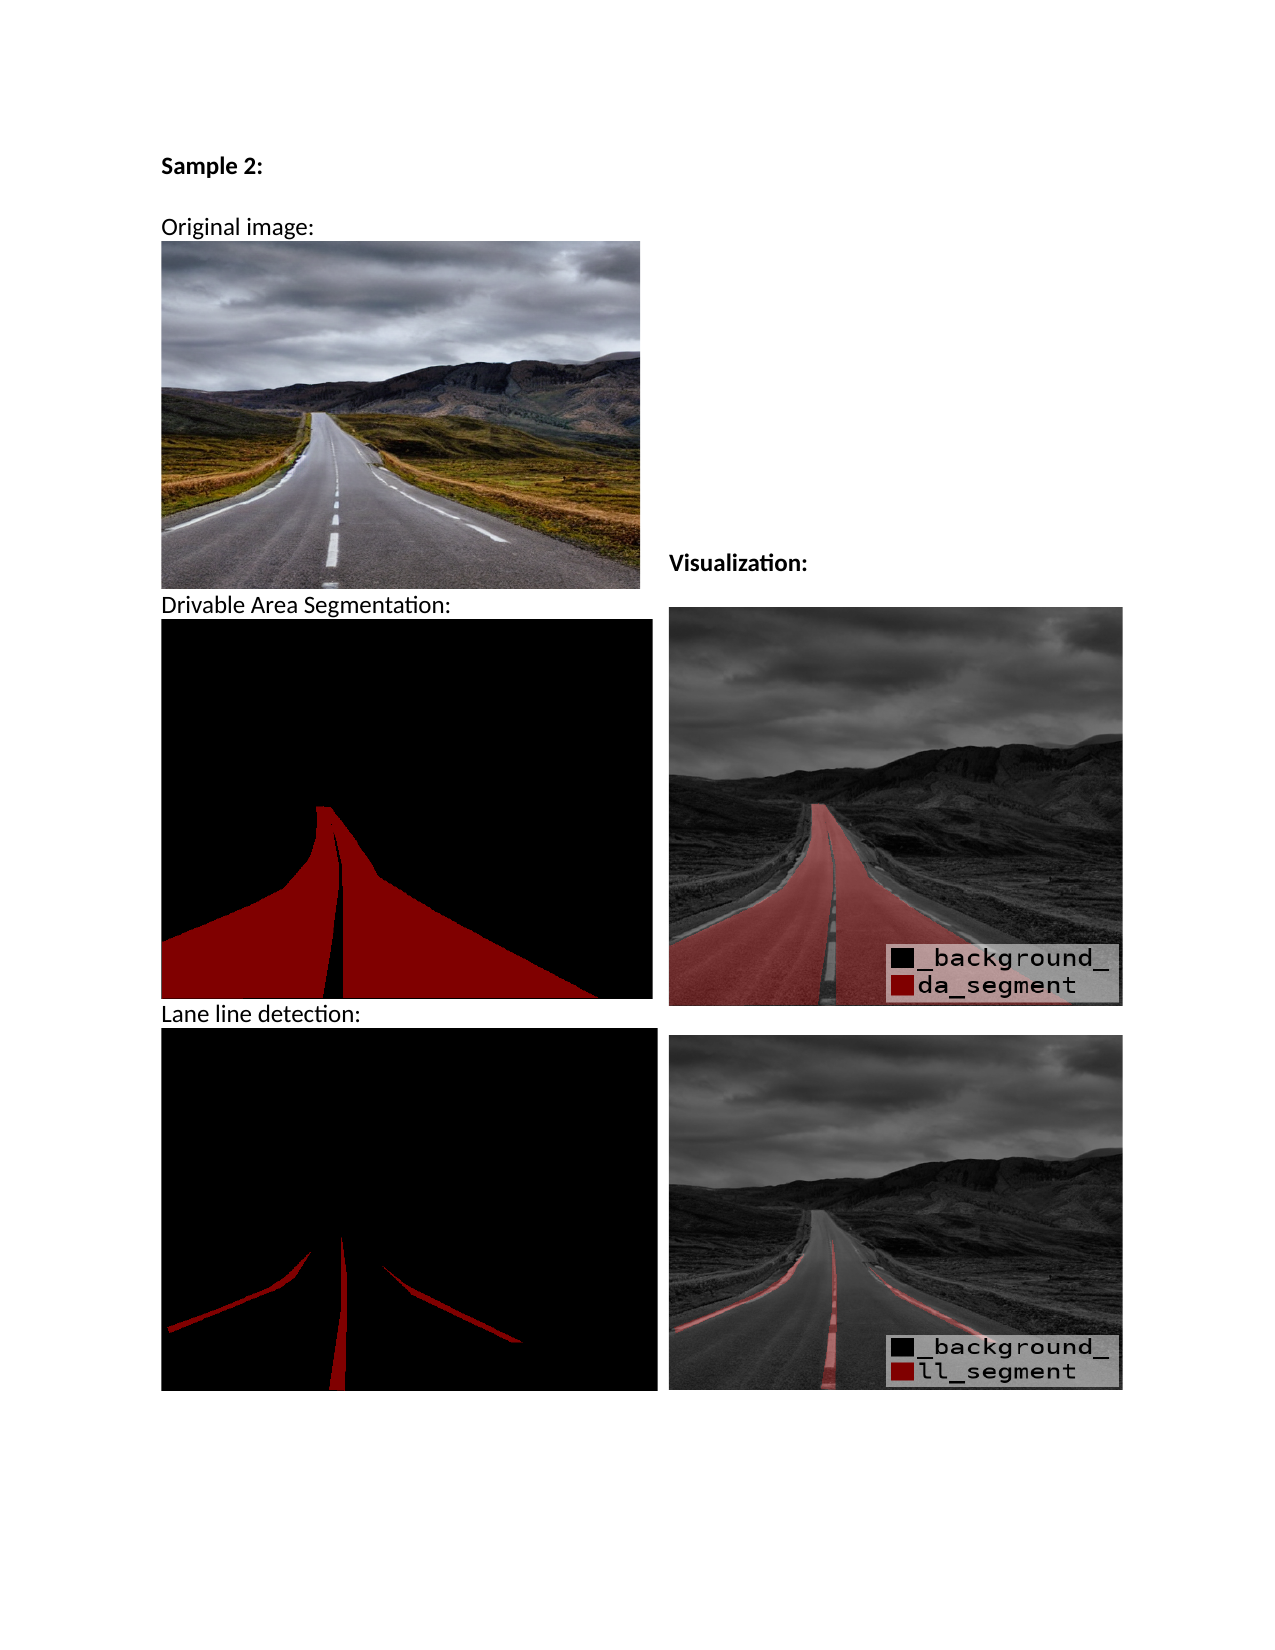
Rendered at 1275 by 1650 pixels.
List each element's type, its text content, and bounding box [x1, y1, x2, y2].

picture [668, 607, 1123, 1006]
picture [161, 241, 641, 589]
picture [668, 1035, 1123, 1390]
table_cell Visualization: [658, 150, 1125, 1390]
picture [161, 1028, 658, 1391]
table_cell Sample 2: Original image: Drivable Area Segmentation: Lane line detection: [150, 150, 658, 1390]
picture [161, 619, 653, 999]
